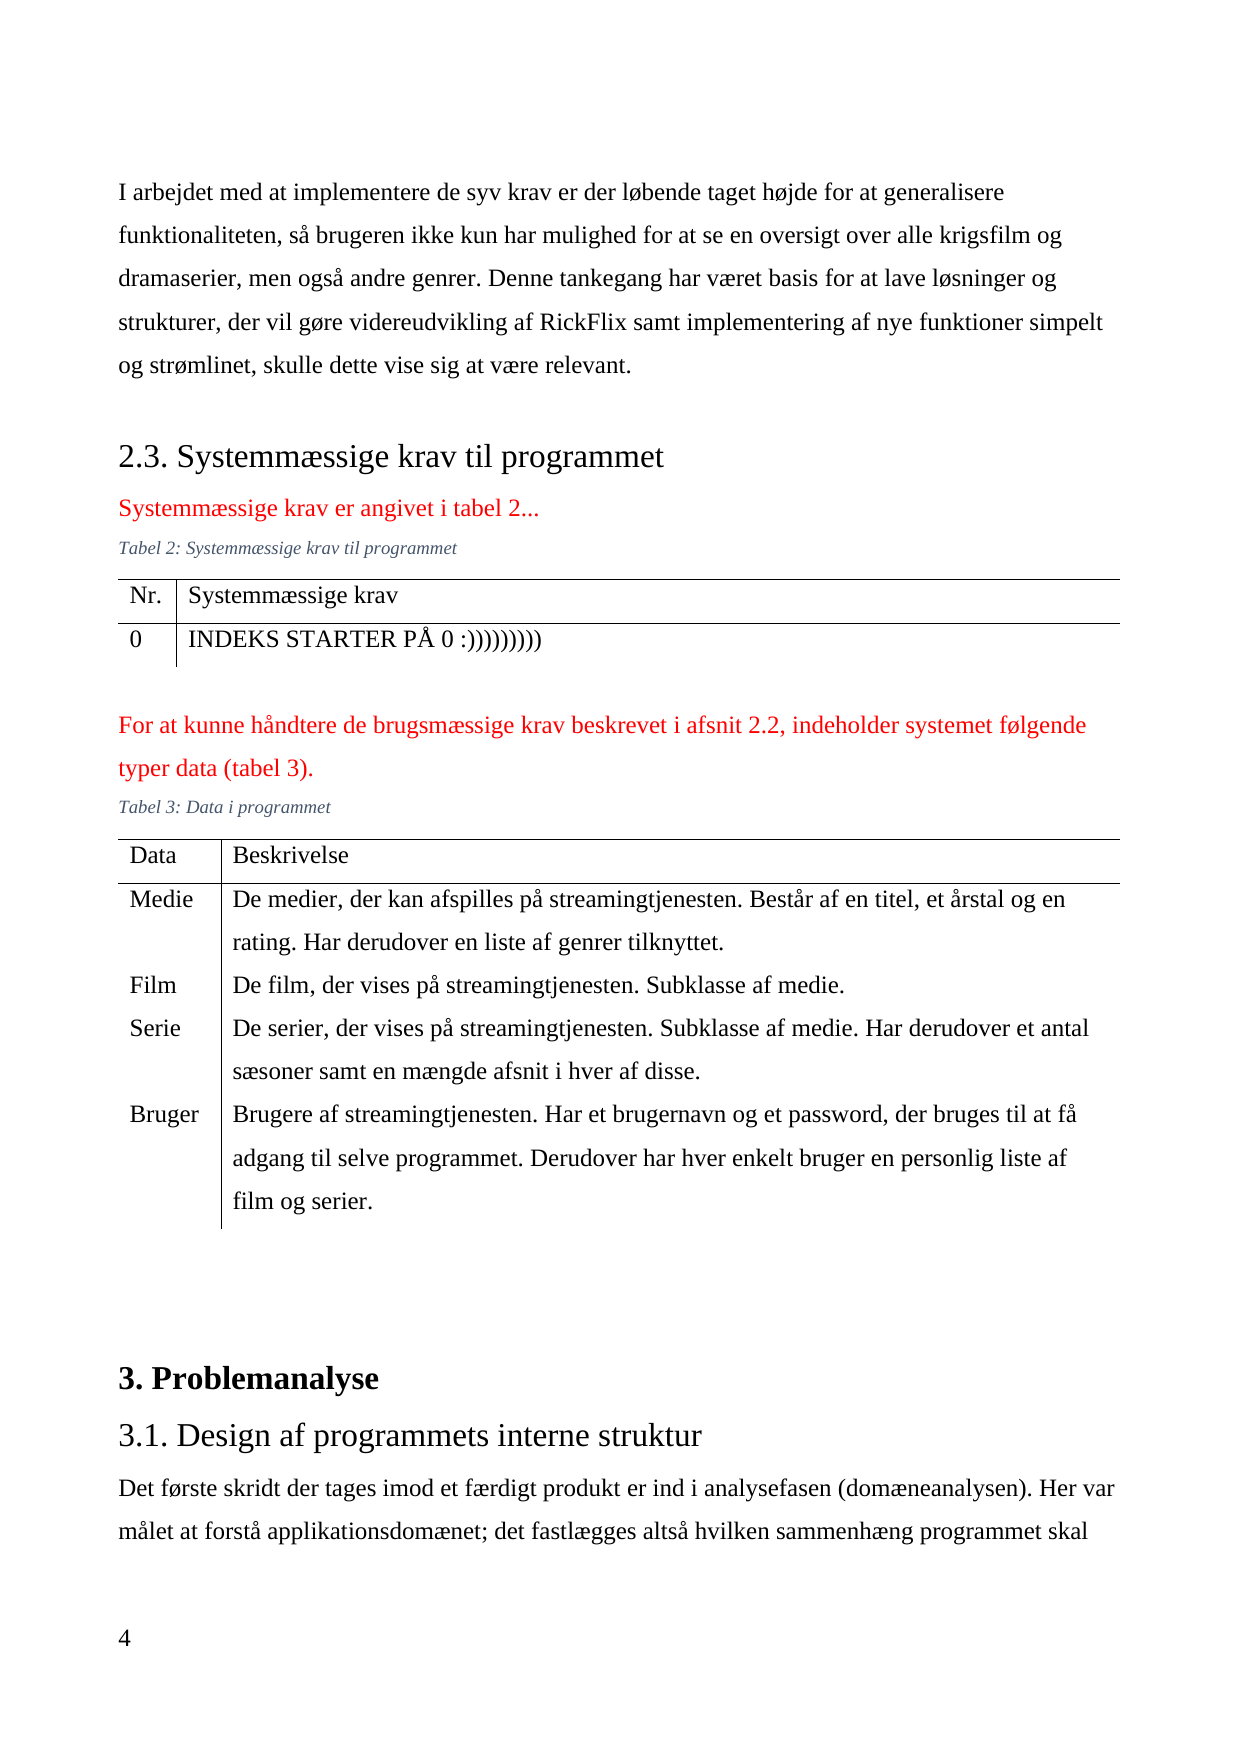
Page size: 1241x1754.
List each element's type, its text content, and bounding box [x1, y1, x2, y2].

text Tabel 3: Data i programmet [118, 796, 1122, 818]
table_header Systemmæssige krav [177, 580, 1120, 623]
table_cell Medie Film Serie Bruger [118, 884, 221, 1229]
table_cell INDEKS STARTER PÅ 0 :))))))))) [177, 624, 1120, 667]
table_header Nr. [118, 580, 176, 623]
table_header Beskrivelse [222, 840, 1120, 883]
text Systemmæssige krav er angivet i tabel 2... [118, 493, 1122, 522]
text I arbejdet med at implementere de syv krav er der løbende taget højde for at generalisere funktionaliteten, så brugeren ikke kun har mulighed for at se en oversigt over alle krigsfilm og dramaserier, men også andre genrer. Denne tankegang har været basis for at lave løsninger og strukturer, der vil gøre videreudvikling af RickFlix samt implementering af nye funktioner simpelt og strømlinet, skulle dette vise sig at være relevant. [118, 177, 1122, 378]
table_cell De medier, der kan afspilles på streamingtjenesten. Består af en titel, et årstal og en rating. Har derudover en liste af genrer tilknyttet. De film, der vises på streamingtjenesten. Subklasse af medie. De serier, der vises på streamingtjenesten. Subklasse af medie. Har derudover et antal sæsoner samt en mængde afsnit i hver af disse. Brugere af streamingtjenesten. Har et brugernavn og et password, der bruges til at få adgang til selve programmet. Derudover har hver enkelt bruger en personlig liste af film og serier. [222, 884, 1120, 1229]
subtitle 3. Problemanalyse [118, 1358, 1122, 1397]
subtitle 3.1. Design af programmets interne struktur [118, 1416, 1122, 1454]
table_cell 0 [118, 624, 176, 667]
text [118, 1473, 1122, 1545]
table_header Data [118, 840, 221, 883]
text Tabel 2: Systemmæssige krav til programmet [118, 537, 1122, 558]
text For at kunne håndtere de brugsmæssige krav beskrevet i afsnit 2.2, indeholder systemet følgende typer data (tabel 3). [118, 710, 1122, 782]
subtitle 2.3. Systemmæssige krav til programmet [118, 436, 1122, 474]
